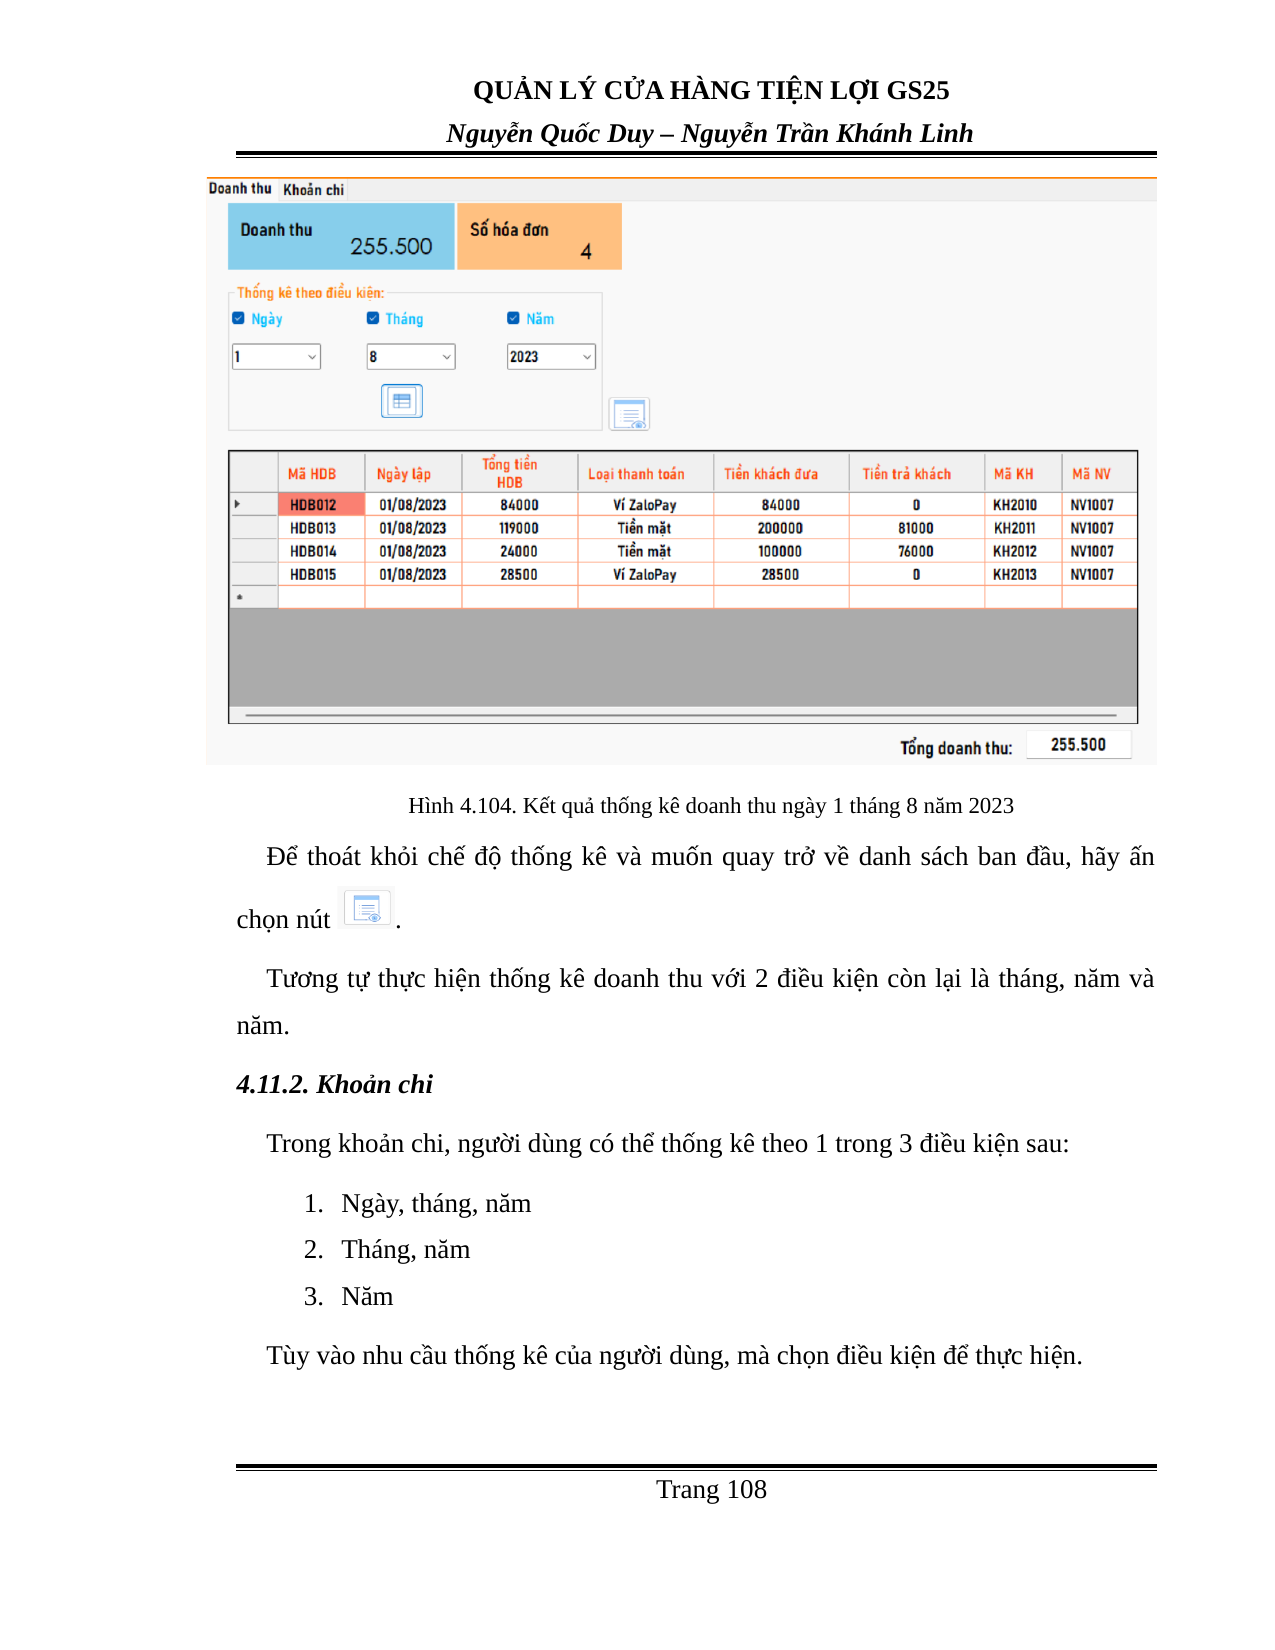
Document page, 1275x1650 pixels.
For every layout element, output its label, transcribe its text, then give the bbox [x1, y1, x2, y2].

picture [337, 886, 395, 929]
text Để thoát khỏi chế độ thống kê và muốn quay trở về danh sách ban đầu, hãy ấn chọn nút . [236, 839, 1157, 934]
list Ngày, tháng, năm [303, 1187, 1157, 1218]
list Năm [303, 1280, 1157, 1311]
text Trong khoản chi, người dùng có thể thống kê theo 1 trong 3 điều kiện sau: [236, 1128, 1157, 1159]
text Tùy vào nhu cầu thống kê của người dùng, mà chọn điều kiện để thực hiện. [236, 1339, 1157, 1370]
subtitle Khoản chi [207, 1068, 1157, 1099]
list Tháng, năm [303, 1233, 1157, 1264]
text Tương tự thực hiện thống kê doanh thu với 2 điều kiện còn lại là tháng, năm và năm. [236, 963, 1157, 1040]
picture [206, 177, 1157, 765]
